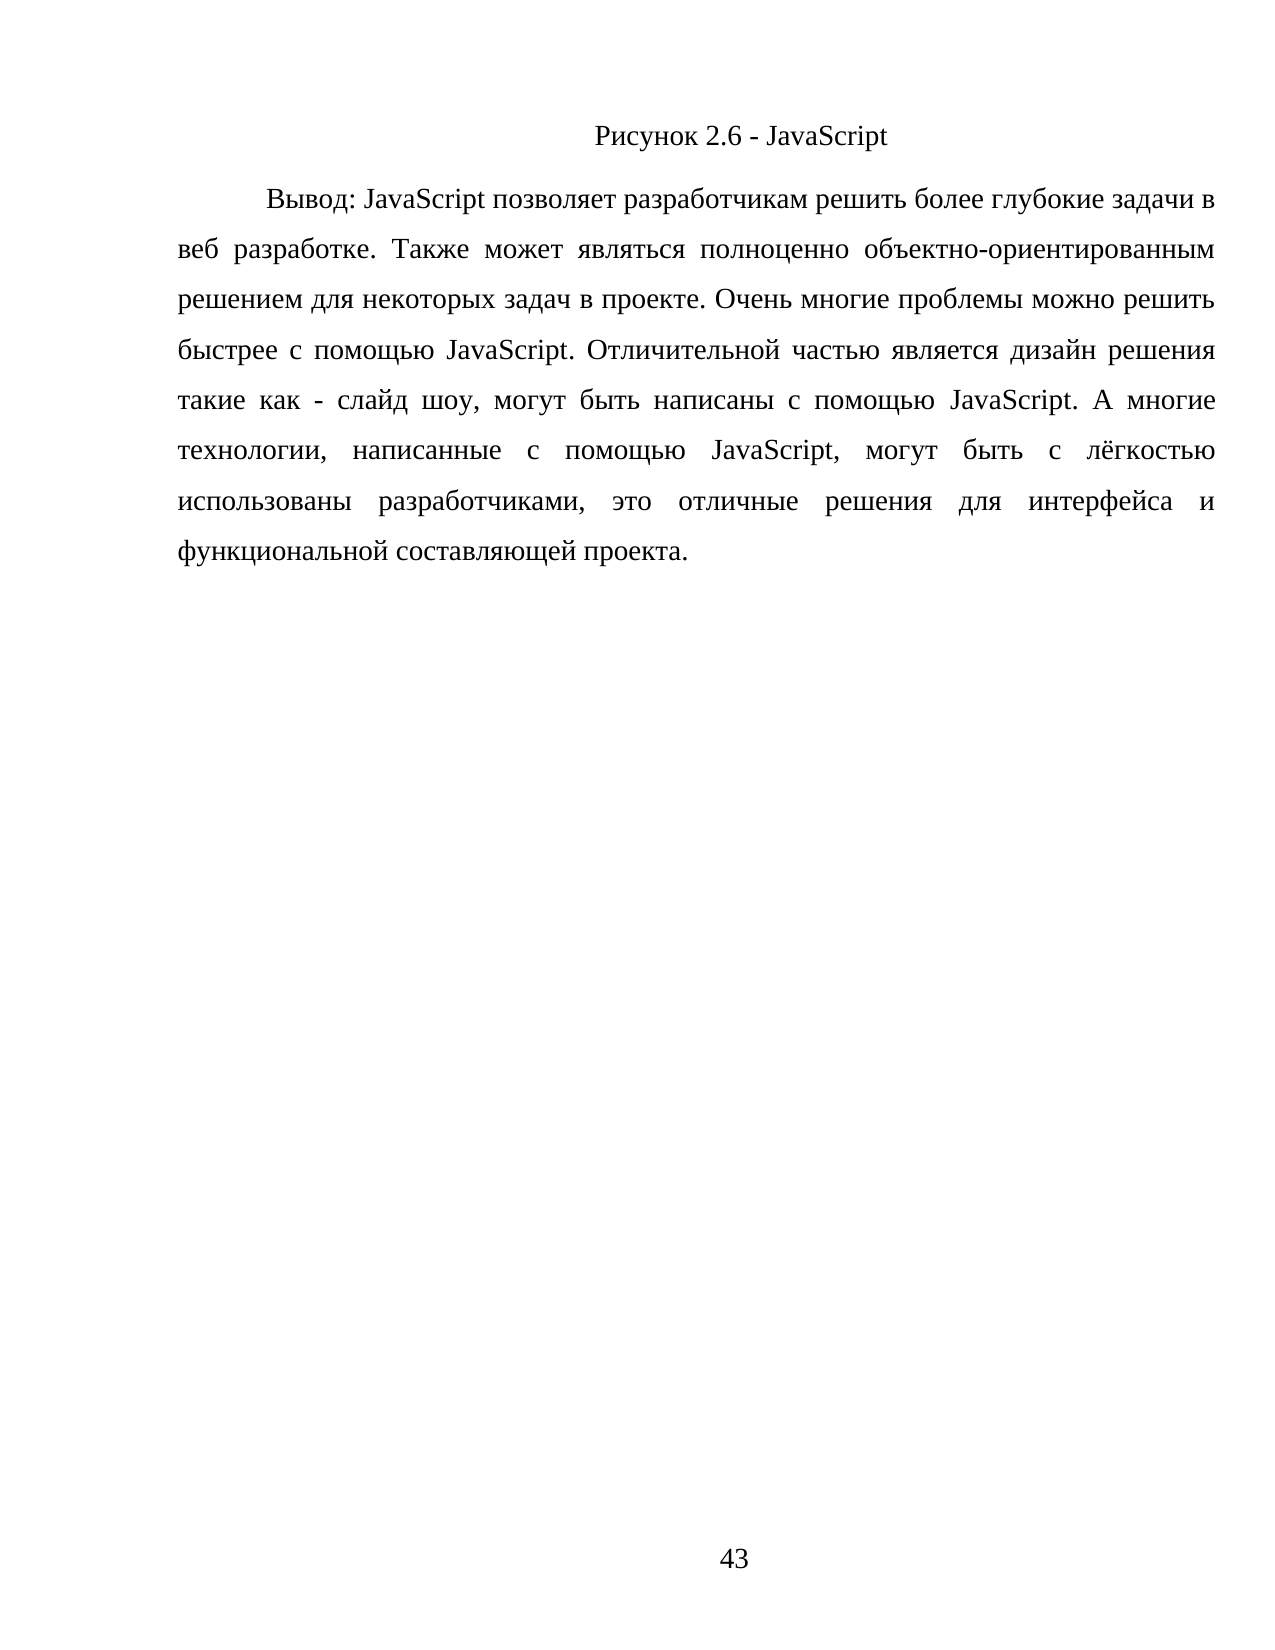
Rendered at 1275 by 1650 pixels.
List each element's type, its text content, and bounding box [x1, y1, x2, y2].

text Рисунок 2.6 - JavaScript [177, 118, 1216, 152]
text Вывод: JavaScript позволяет разработчикам решить более глубокие задачи в веб разработке. Также может являться полноценно объектно-ориентированным решением для некоторых задач в проекте. Очень многие проблемы можно решить быстрее с помощью JavaScript. Отличительной частью является дизайн решения такие как - слайд шоу, могут быть написаны с помощью JavaScript. А многие технологии, написанные с помощью JavaScript, могут быть с лёгкостью использованы разработчиками, это отличные решения для интерфейса и функциональной составляющей проекта. [177, 181, 1216, 567]
